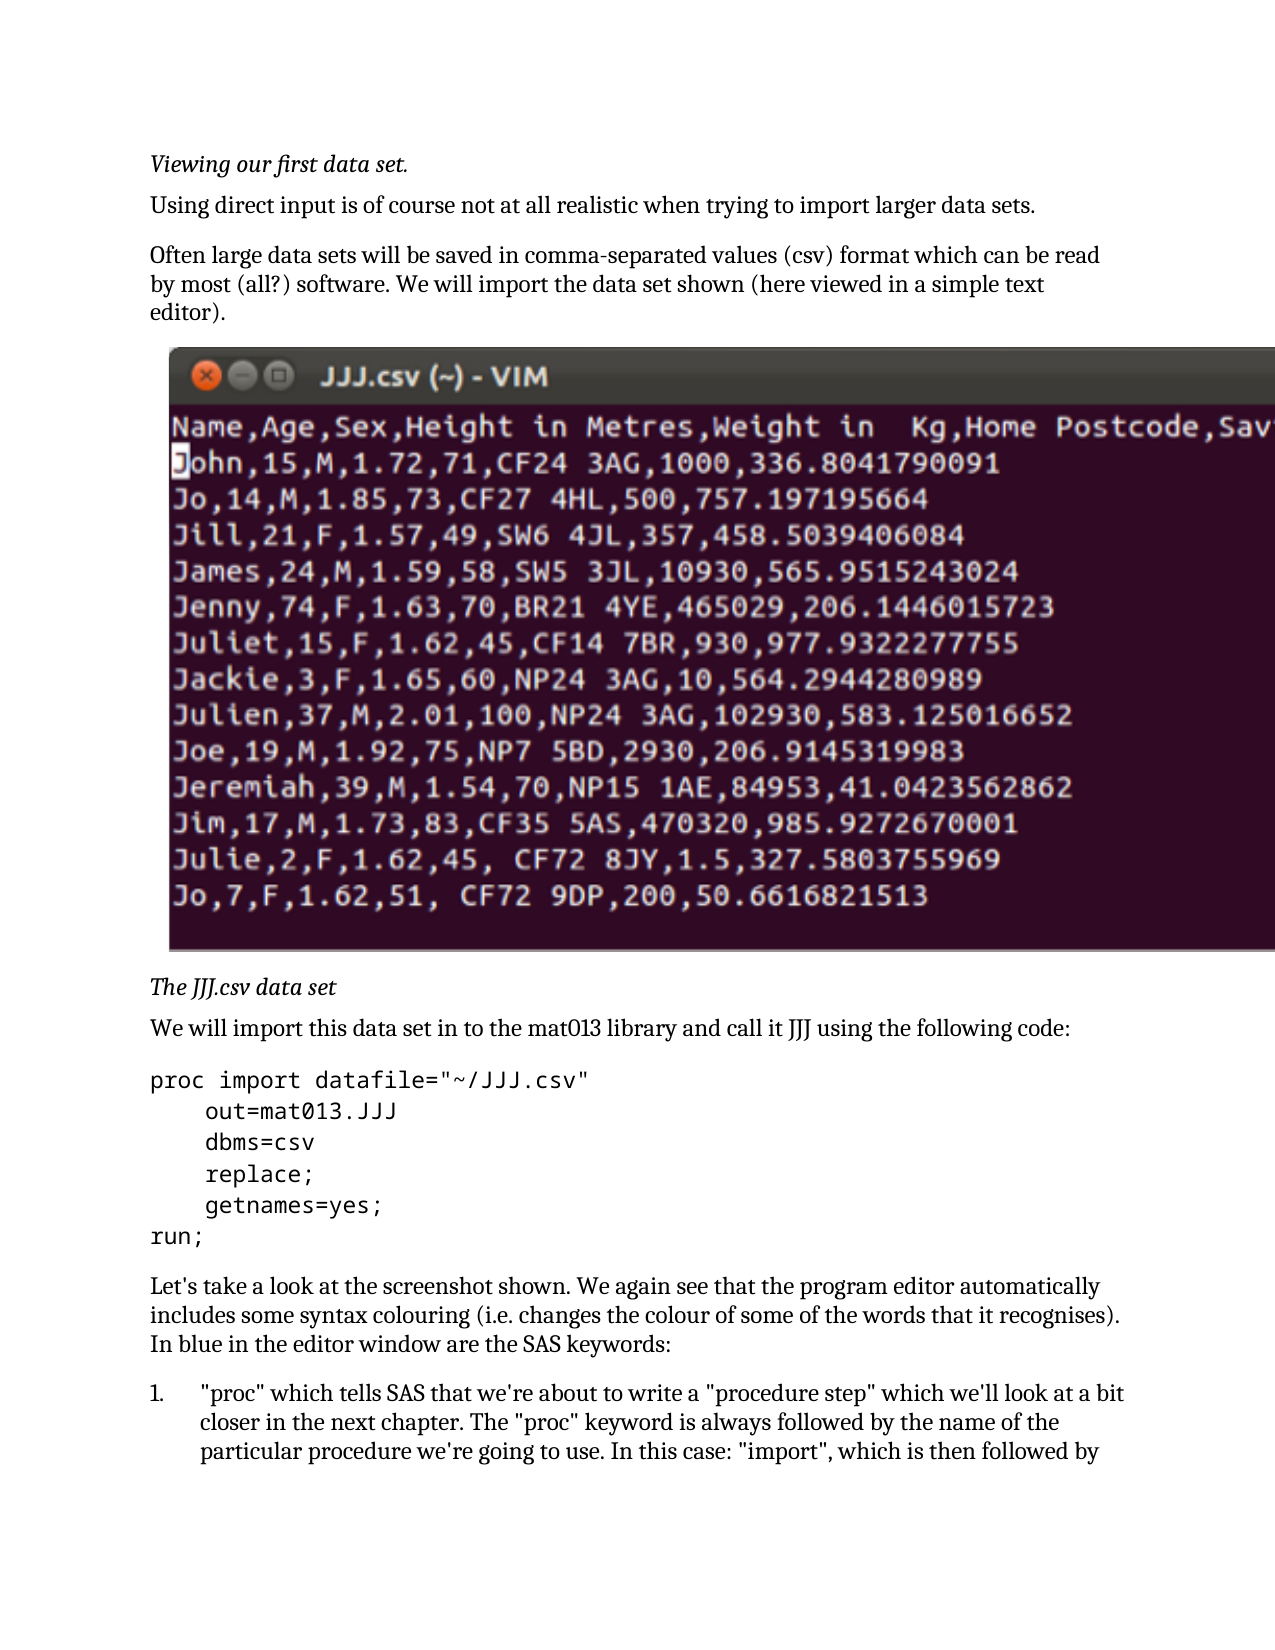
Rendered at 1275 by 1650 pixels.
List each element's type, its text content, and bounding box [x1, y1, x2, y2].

text Often large data sets will be saved in comma-separated values (csv) format which can be read by most (all?) software. We will import the data set shown (here viewed in a simple text editor). [150, 241, 1125, 327]
text Using direct input is of course not at all realistic when trying to import larger data sets. [150, 191, 1125, 220]
text Viewing our first data set. [150, 150, 1125, 179]
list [150, 1379, 1125, 1465]
text The JJJ.csv data set [150, 973, 1125, 1002]
picture [168, 347, 1275, 952]
text We will import this data set in to the mat013 library and call it JJJ using the following code: [150, 1014, 1125, 1043]
text Let's take a look at the screenshot shown. We again see that the program editor automatically includes some syntax colouring (i.e. changes the colour of some of the words that it recognises). In blue in the editor window are the SAS keywords: [150, 1272, 1125, 1358]
text proc import datafile="~/JJJ.csv" out=mat013.JJJ dbms=csv replace; getnames=yes; run; [150, 1064, 1125, 1251]
